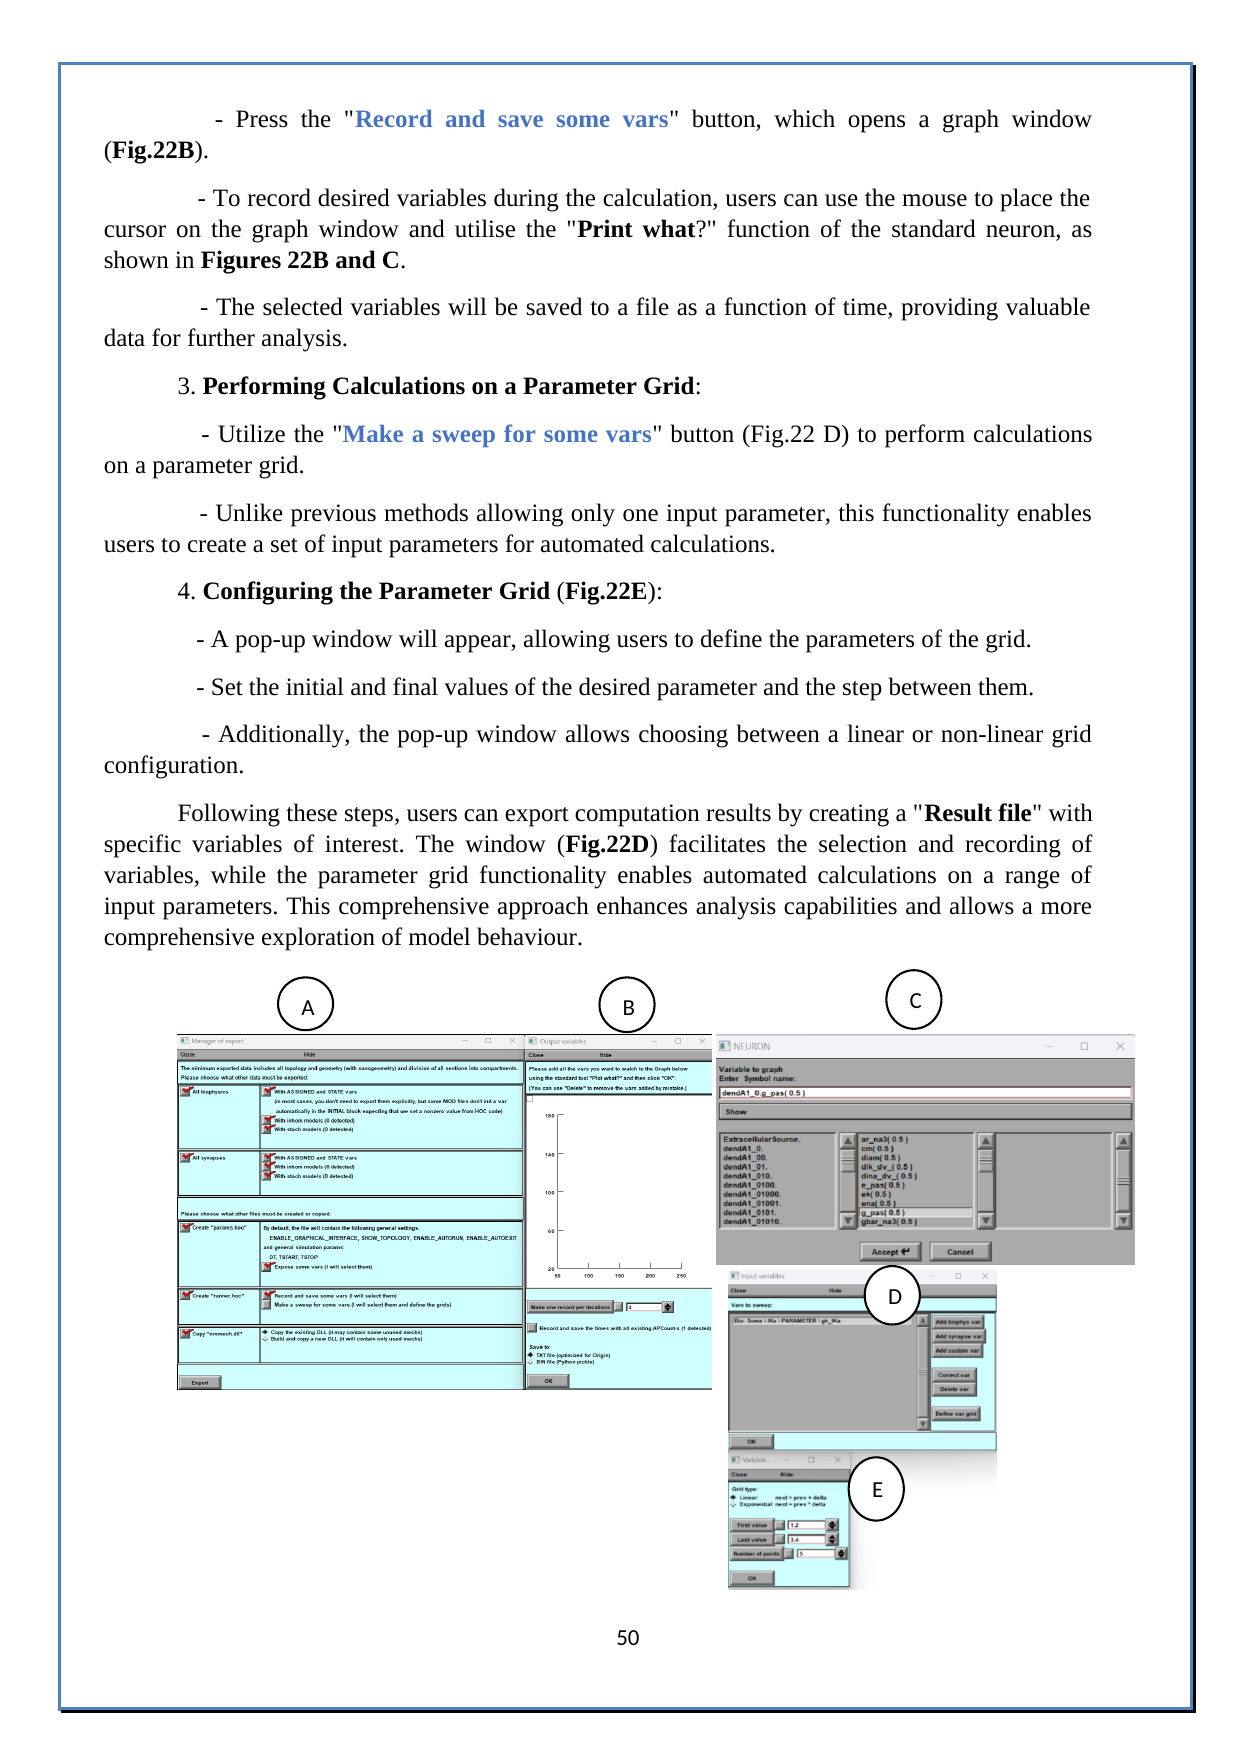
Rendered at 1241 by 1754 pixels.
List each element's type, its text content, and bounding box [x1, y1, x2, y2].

text - Utilize the "Make a sweep for some vars" button (Fig.22 D) to perform calculations on a parameter grid. [103, 419, 1093, 479]
picture [728, 1270, 997, 1590]
text - A pop-up window will appear, allowing users to define the parameters of the grid. [103, 624, 1093, 653]
picture [177, 1034, 712, 1390]
text Following these steps, users can export computation results by creating a "Result file" with specific variables of interest. The window (Fig.22D) facilitates the selection and recording of variables, while the parameter grid functionality enables automated calculations on a range of input parameters. This comprehensive approach enhances analysis capabilities and allows a more comprehensive exploration of model behaviour. [103, 798, 1093, 951]
text - The selected variables will be saved to a file as a function of time, providing valuable data for further analysis. [103, 292, 1093, 352]
text - Press the "Record and save some vars" button, which opens a graph window (Fig.22B). [103, 104, 1093, 164]
text - To record desired variables during the calculation, users can use the mouse to place the cursor on the graph window and utilise the "Print what?" function of the standard neuron, as shown in Figures 22B and C. [103, 183, 1093, 273]
text 4. Configuring the Parameter Grid (Fig.22E): [103, 576, 1093, 605]
picture [716, 1034, 1135, 1265]
text - Unlike previous methods allowing only one input parameter, this functionality enables users to create a set of input parameters for automated calculations. [103, 498, 1093, 557]
text - Additionally, the pop-up window allows choosing between a linear or non-linear grid configuration. [103, 719, 1093, 779]
text - Set the initial and final values of the desired parameter and the step between them. [103, 672, 1093, 701]
text 3. Performing Calculations on a Parameter Grid: [103, 371, 1093, 400]
